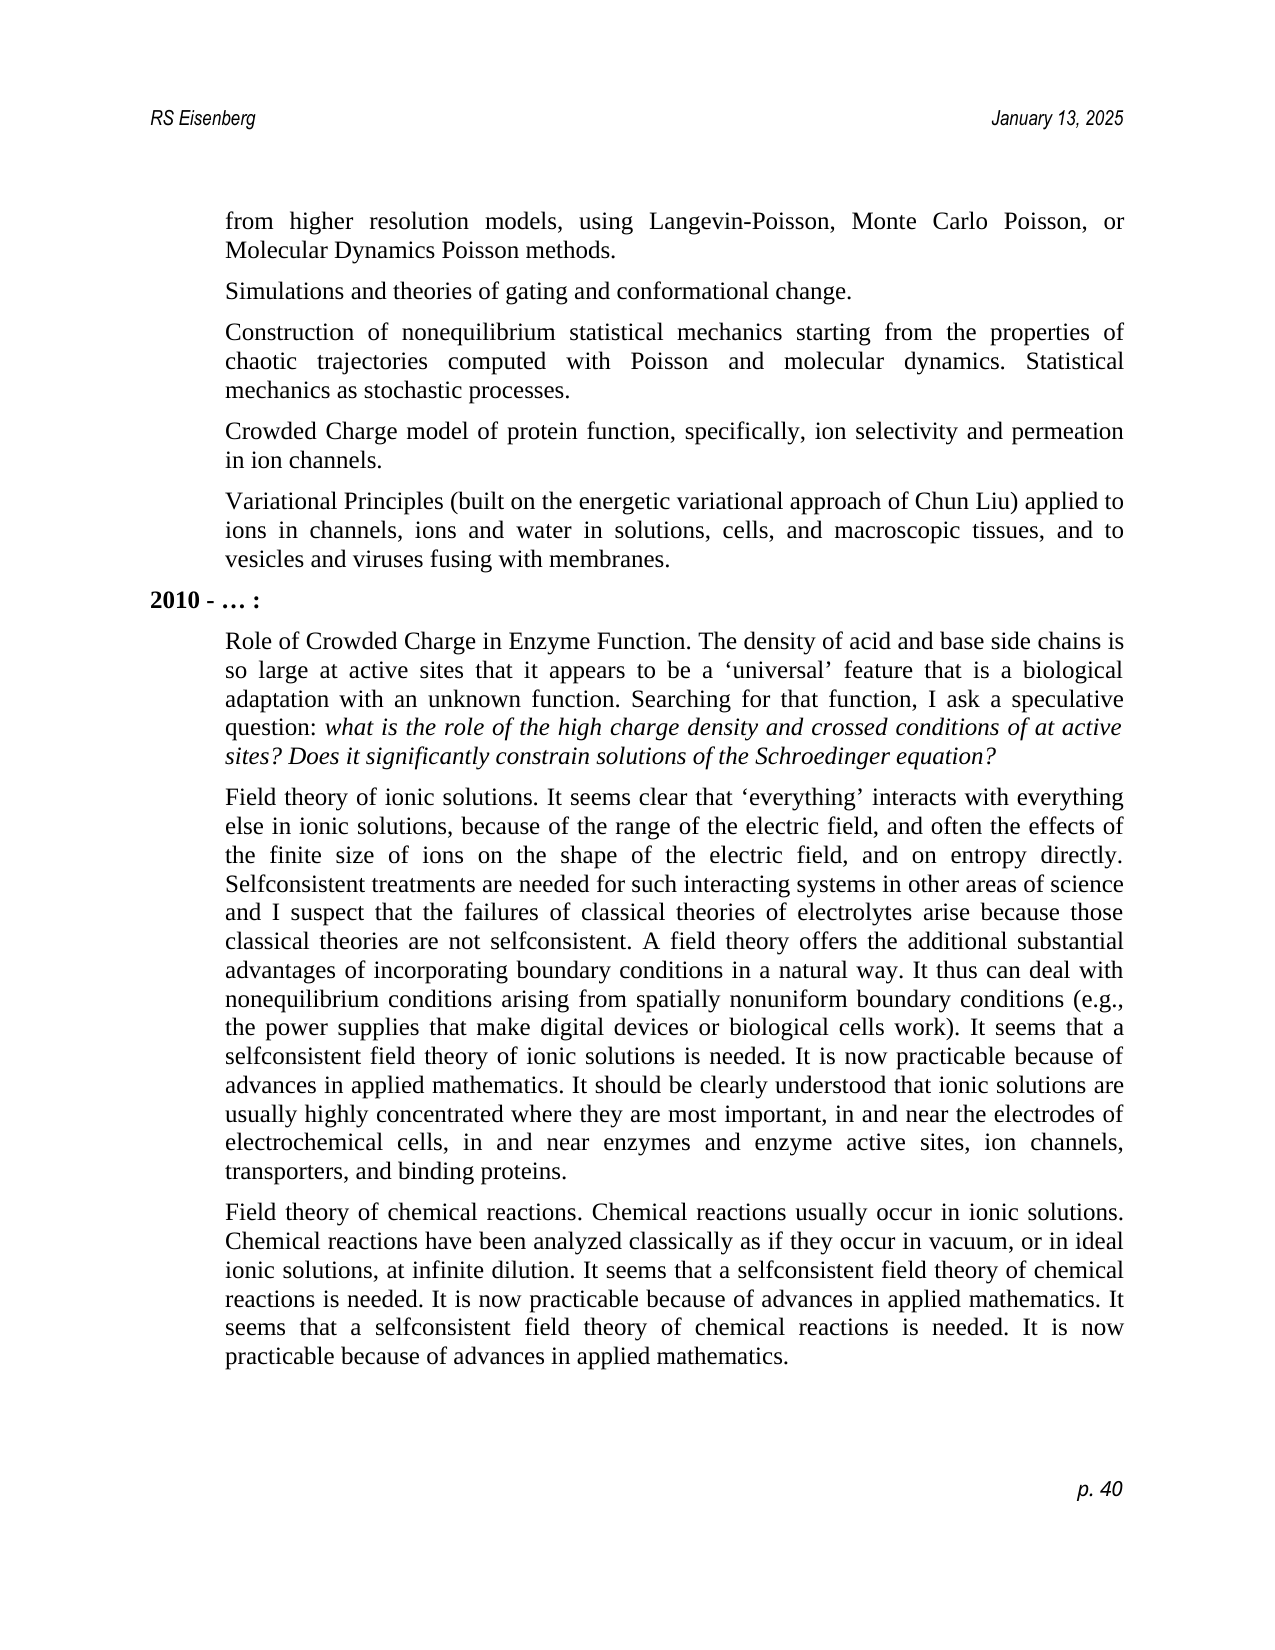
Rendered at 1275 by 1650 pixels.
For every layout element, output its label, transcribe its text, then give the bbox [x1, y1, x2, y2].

text Role of Crowded Charge in Enzyme Function. The density of acid and base side chains is so large at active sites that it appears to be a ‘universal’ feature that is a biological adaptation with an unknown function. Searching for that function, I ask a speculative question: what is the role of the high charge density and crossed conditions of at active sites? Does it significantly constrain solutions of the Schroedinger equation? [225, 626, 1125, 770]
text 2010 - … : [150, 585, 1125, 614]
text Field theory of ionic solutions. It seems clear that ‘everything’ interacts with everything else in ionic solutions, because of the range of the electric field, and often the effects of the finite size of ions on the shape of the electric field, and on entropy directly. Selfconsistent treatments are needed for such interacting systems in other areas of science and I suspect that the failures of classical theories of electrolytes arise because those classical theories are not selfconsistent. A field theory offers the additional substantial advantages of incorporating boundary conditions in a natural way. It thus can deal with nonequilibrium conditions arising from spatially nonuniform boundary conditions (e.g., the power supplies that make digital devices or biological cells work). It seems that a selfconsistent field theory of ionic solutions is needed. It is now practicable because of advances in applied mathematics. It should be clearly understood that ionic solutions are usually highly concentrated where they are most important, in and near the electrodes of electrochemical cells, in and near enzymes and enzyme active sites, ion channels, transporters, and binding proteins. [225, 782, 1125, 1185]
text Crowded Charge model of protein function, specifically, ion selectivity and permeation in ion channels. [225, 416, 1125, 474]
text Construction of nonequilibrium statistical mechanics starting from the properties of chaotic trajectories computed with Poisson and molecular dynamics. Statistical mechanics as stochastic processes. [225, 317, 1125, 404]
text Simulations and theories of gating and conformational change. [225, 276, 1125, 305]
text Field theory of chemical reactions. Chemical reactions usually occur in ionic solutions. Chemical reactions have been analyzed classically as if they occur in vacuum, or in ideal ionic solutions, at infinite dilution. It seems that a selfconsistent field theory of chemical reactions is needed. It is now practicable because of advances in applied mathematics. It seems that a selfconsistent field theory of chemical reactions is needed. It is now practicable because of advances in applied mathematics. [225, 1197, 1125, 1370]
text Variational Principles (built on the energetic variational approach of Chun Liu) applied to ions in channels, ions and water in solutions, cells, and macroscopic tissues, and to vesicles and viruses fusing with membranes. [225, 486, 1125, 572]
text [225, 206, 1125, 264]
